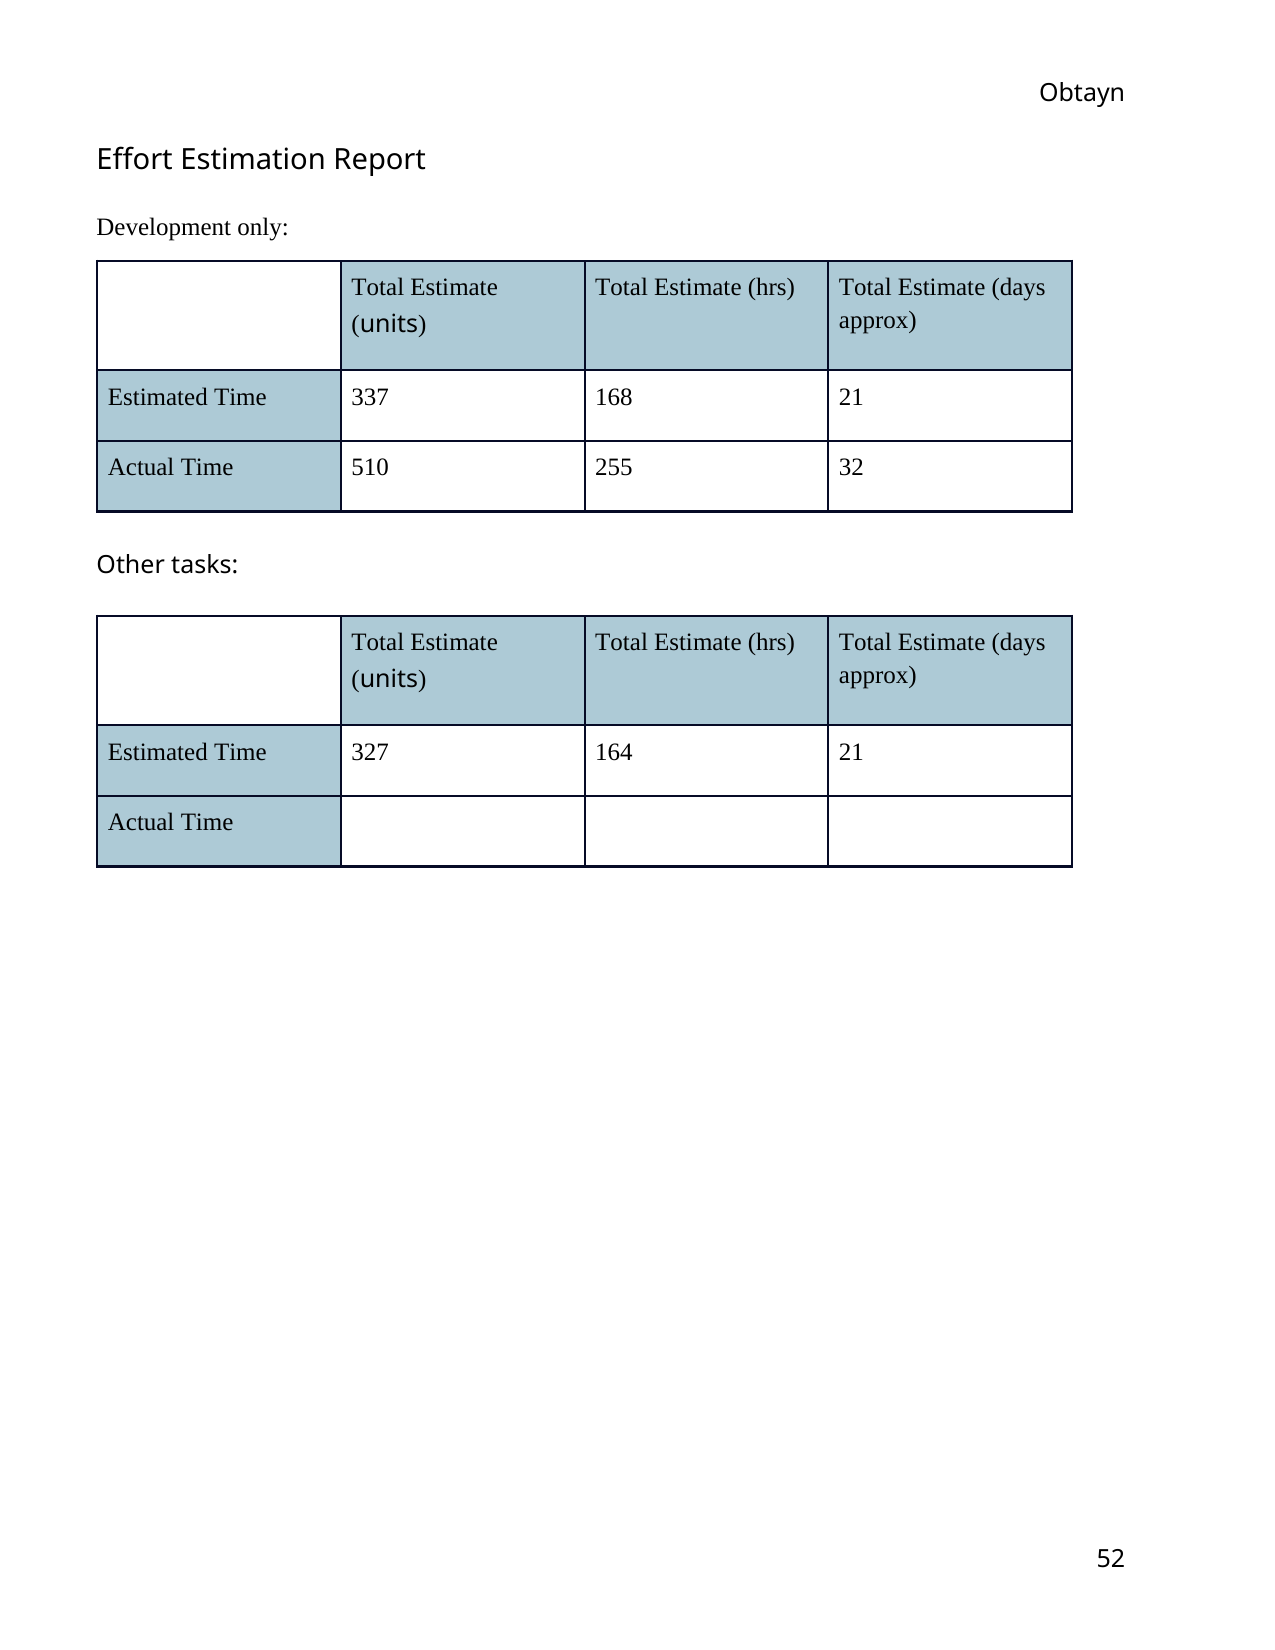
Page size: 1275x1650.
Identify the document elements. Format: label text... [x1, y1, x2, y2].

table_header Total Estimate (hrs) [586, 617, 827, 724]
table_cell 255 [586, 442, 827, 510]
subtitle Effort Estimation Report [96, 138, 1125, 178]
table_cell 327 [342, 726, 584, 795]
table_cell Estimated Time [98, 726, 340, 795]
table_header Total Estimate (hrs) [586, 262, 827, 369]
table_header [98, 617, 340, 724]
table_cell 510 [342, 442, 584, 510]
table_header Total Estimate (days approx) [829, 617, 1071, 724]
table_header [98, 262, 340, 369]
table_cell 21 [829, 371, 1071, 440]
table_header Total Estimate (days approx) [829, 262, 1071, 369]
table_cell 21 [829, 726, 1071, 795]
table_cell 32 [829, 442, 1071, 510]
table_cell 164 [586, 726, 827, 795]
table_cell [586, 797, 827, 865]
text Other tasks: [96, 546, 1125, 581]
table_cell Actual Time [98, 442, 340, 510]
table_cell Estimated Time [98, 371, 340, 440]
table_cell [342, 797, 584, 865]
table_header Total Estimate (units) [342, 262, 584, 369]
table_cell 337 [342, 371, 584, 440]
table_cell [829, 797, 1071, 865]
table_cell 168 [586, 371, 827, 440]
table_cell Actual Time [98, 797, 340, 865]
table_header Total Estimate (units) [342, 617, 584, 724]
text Development only: [96, 212, 1125, 241]
